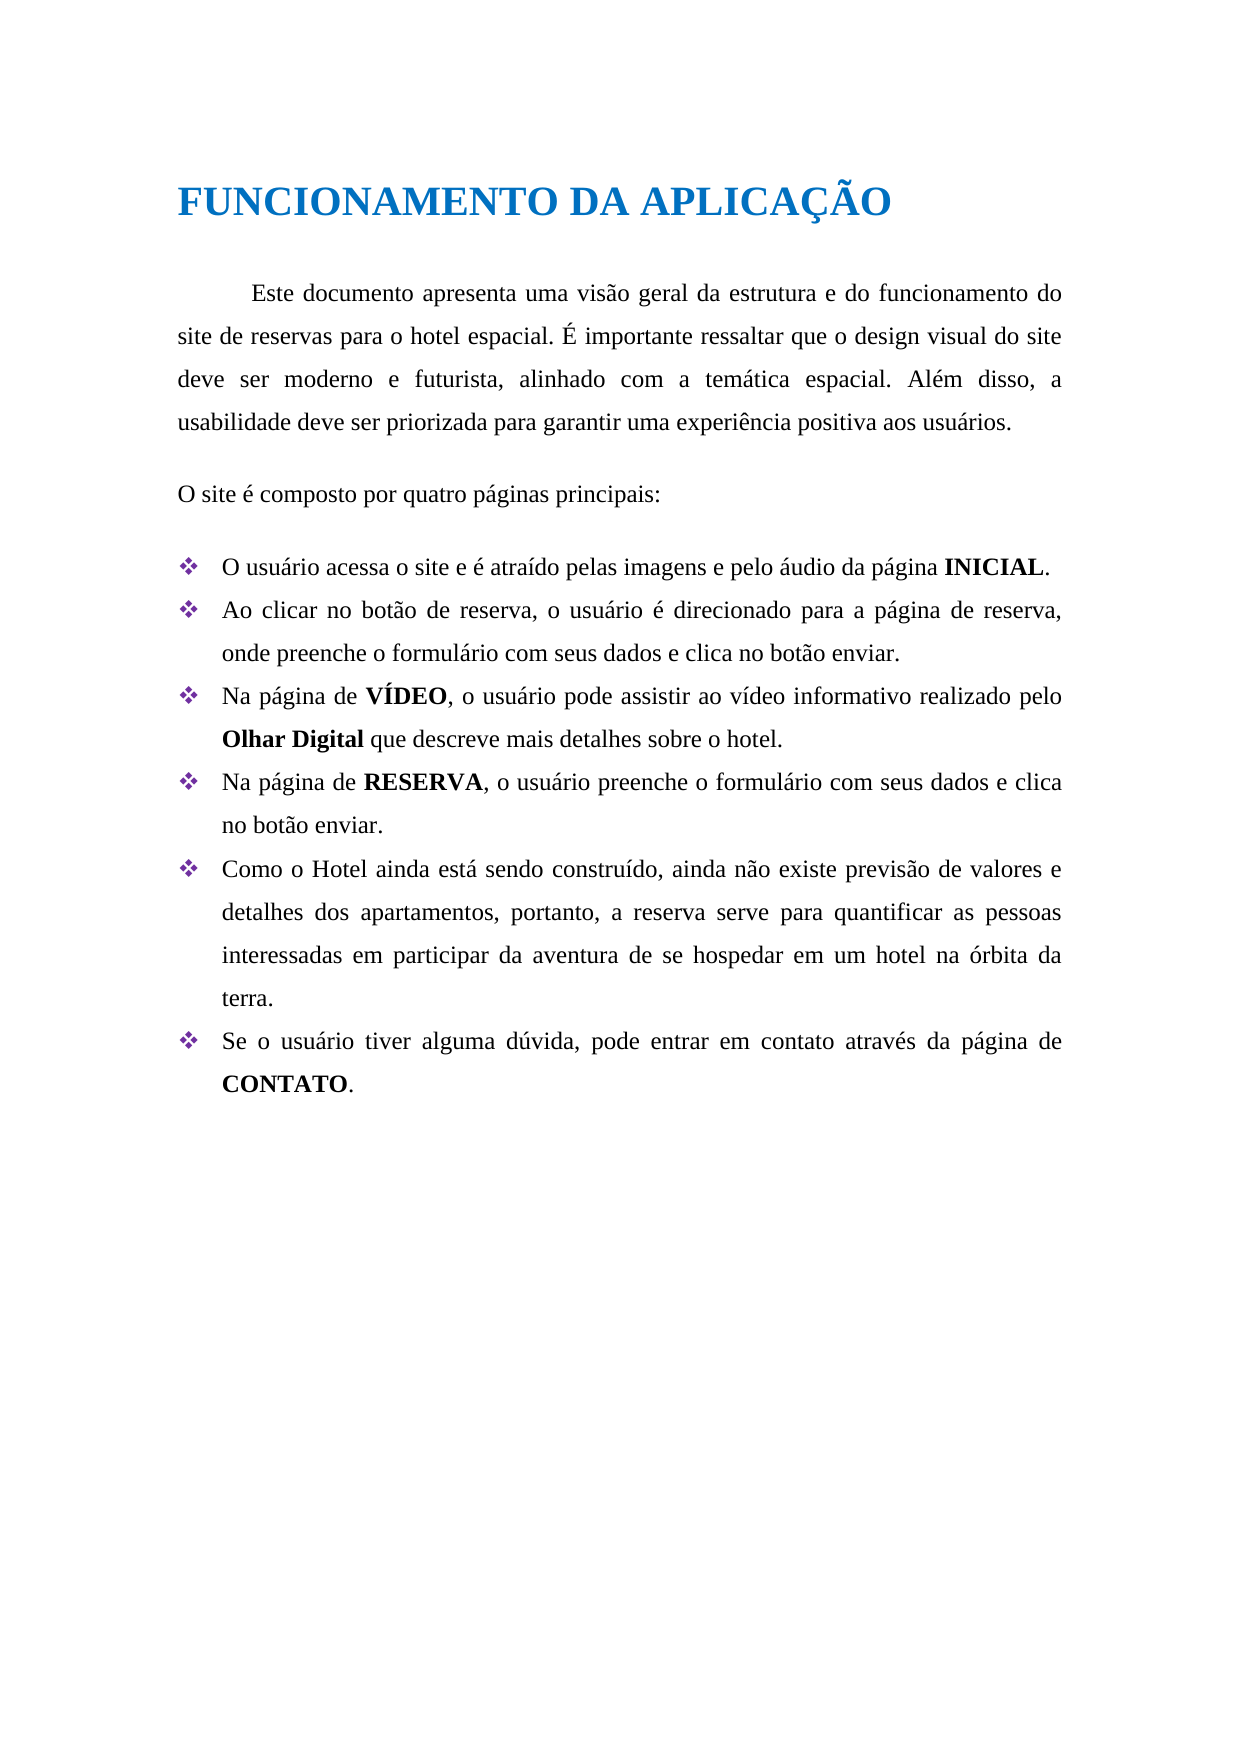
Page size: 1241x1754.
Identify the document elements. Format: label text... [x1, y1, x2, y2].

text FUNCIONAMENTO DA APLICAÇÃO [177, 177, 1063, 225]
list Na página de RESERVA, o usuário preenche o formulário com seus dados e clica no botão enviar. [177, 767, 1063, 839]
list Como o Hotel ainda está sendo construído, ainda não existe previsão de valores e detalhes dos apartamentos, portanto, a reserva serve para quantificar as pessoas interessadas em participar da aventura de se hospedar em um hotel na órbita da terra. [177, 854, 1063, 1012]
list Na página de VÍDEO, o usuário pode assistir ao vídeo informativo realizado pelo Olhar Digital que descreve mais detalhes sobre o hotel. [177, 681, 1063, 753]
text O site é composto por quatro páginas principais: [177, 479, 1063, 508]
text Este documento apresenta uma visão geral da estrutura e do funcionamento do site de reservas para o hotel espacial. É importante ressaltar que o design visual do site deve ser moderno e futurista, alinhado com a temática espacial. Além disso, a usabilidade deve ser priorizada para garantir uma experiência positiva aos usuários. [177, 278, 1063, 436]
list Ao clicar no botão de reserva, o usuário é direcionado para a página de reserva, onde preenche o formulário com seus dados e clica no botão enviar. [177, 595, 1063, 667]
list Se o usuário tiver alguma dúvida, pode entrar em contato através da página de CONTATO. [177, 1026, 1063, 1098]
list O usuário acessa o site e é atraído pelas imagens e pelo áudio da página INICIAL. [177, 552, 1063, 581]
